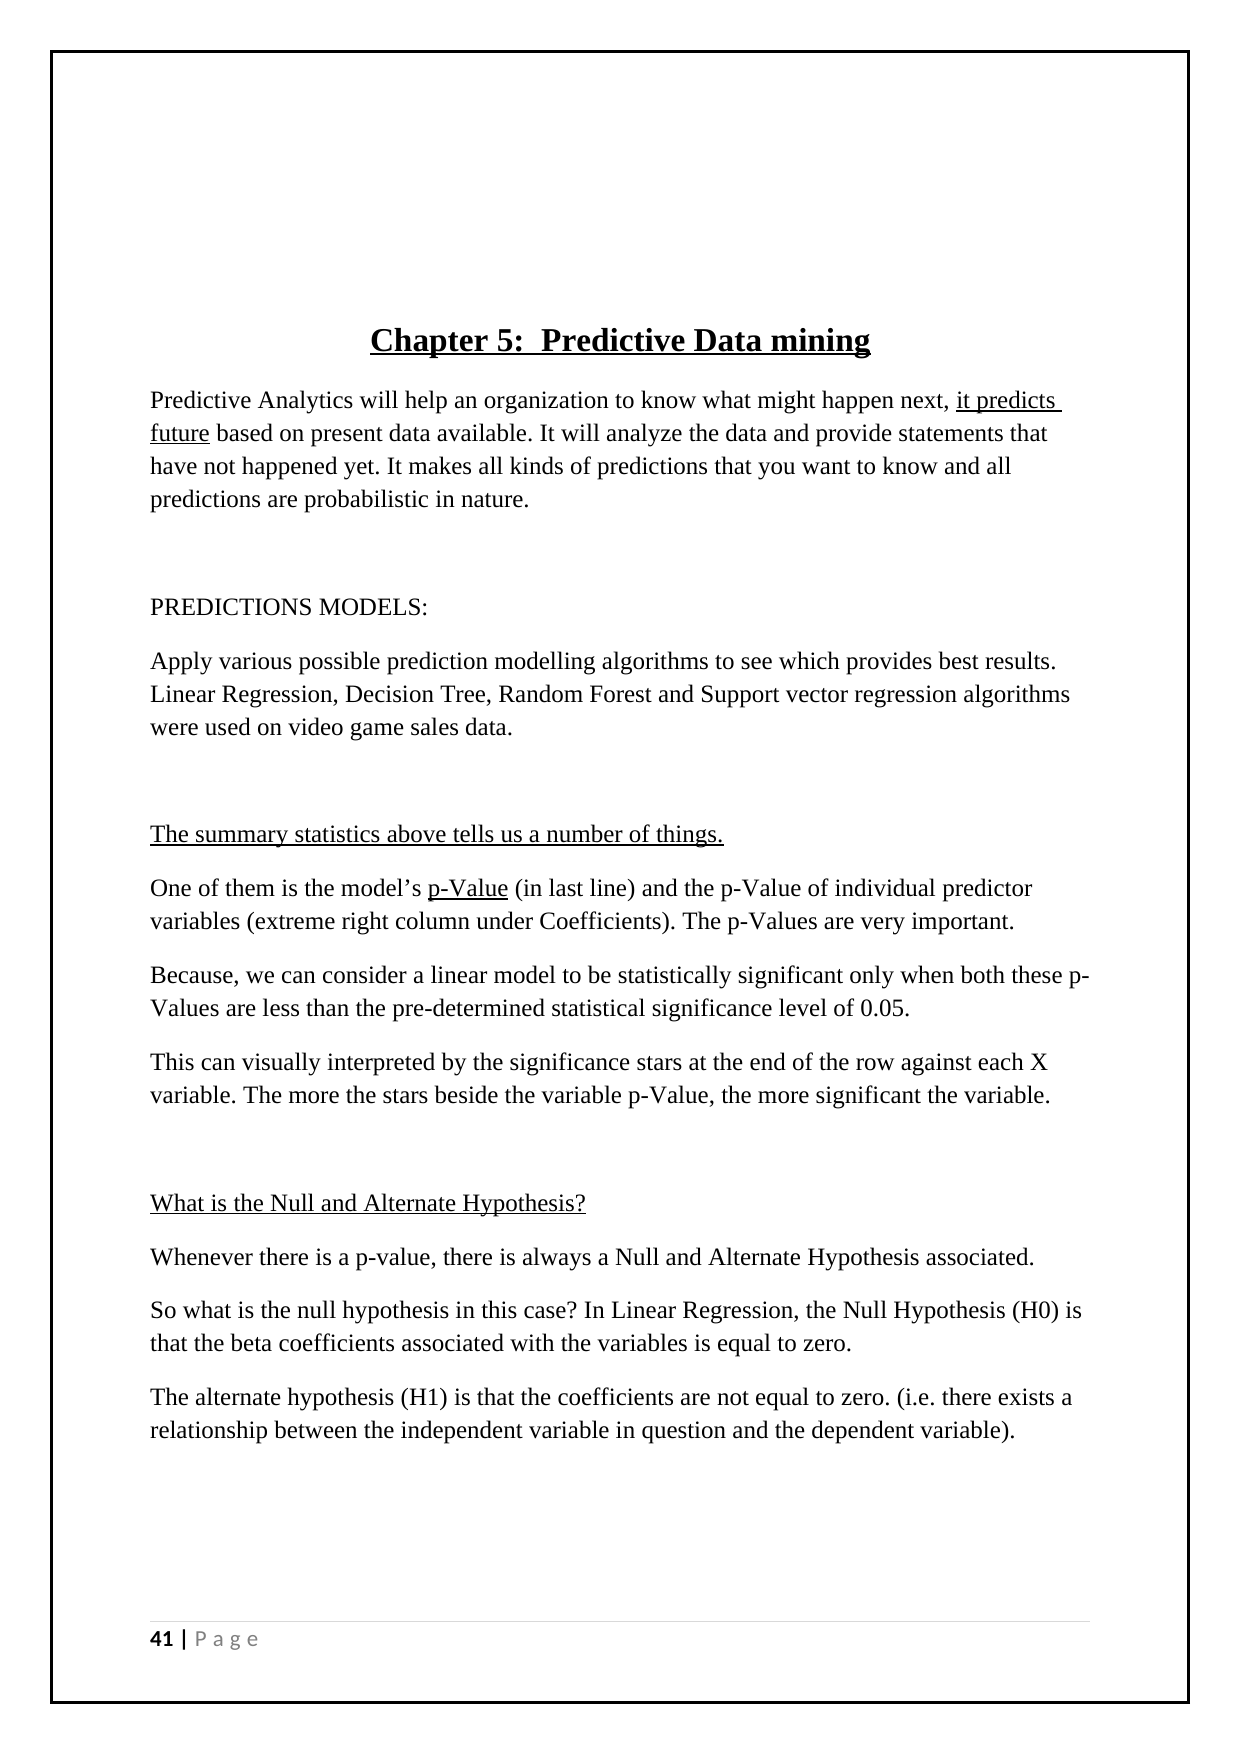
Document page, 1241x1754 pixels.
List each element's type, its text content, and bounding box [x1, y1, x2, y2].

text This can visually interpreted by the significance stars at the end of the row against each X variable. The more the stars beside the variable p-Value, the more significant the variable. [150, 1047, 1090, 1109]
text Predictive Analytics will help an organization to know what might happen next, it predicts future based on present data available. It will analyze the data and provide statements that have not happened yet. It makes all kinds of predictions that you want to know and all predictions are probabilistic in nature. [150, 385, 1090, 513]
text Because, we can consider a linear model to be statistically significant only when both these p-Values are less than the pre-determined statistical significance level of 0.05. [150, 960, 1090, 1022]
text Whenever there is a p-value, there is always a Null and Alternate Hypothesis associated. [150, 1242, 1090, 1270]
text PREDICTIONS MODELS: [150, 592, 1090, 621]
text So what is the null hypothesis in this case? In Linear Regression, the Null Hypothesis (H0) is that the beta coefficients associated with the variables is equal to zero. [150, 1296, 1090, 1357]
text Chapter 5: Predictive Data mining [150, 320, 1090, 358]
text The alternate hypothesis (H1) is that the coefficients are not equal to zero. (i.e. there exists a relationship between the independent variable in question and the dependent variable). [150, 1382, 1090, 1444]
text Apply various possible prediction modelling algorithms to see which provides best results. Linear Regression, Decision Tree, Random Forest and Support vector regression algorithms were used on video game sales data. [150, 646, 1090, 741]
text The summary statistics above tells us a number of things. [150, 819, 1090, 848]
text What is the Null and Alternate Hypothesis? [150, 1188, 1090, 1217]
text One of them is the model’s p-Value (in last line) and the p-Value of individual predictor variables (extreme right column under Coefficients). The p-Values are very important. [150, 873, 1090, 935]
